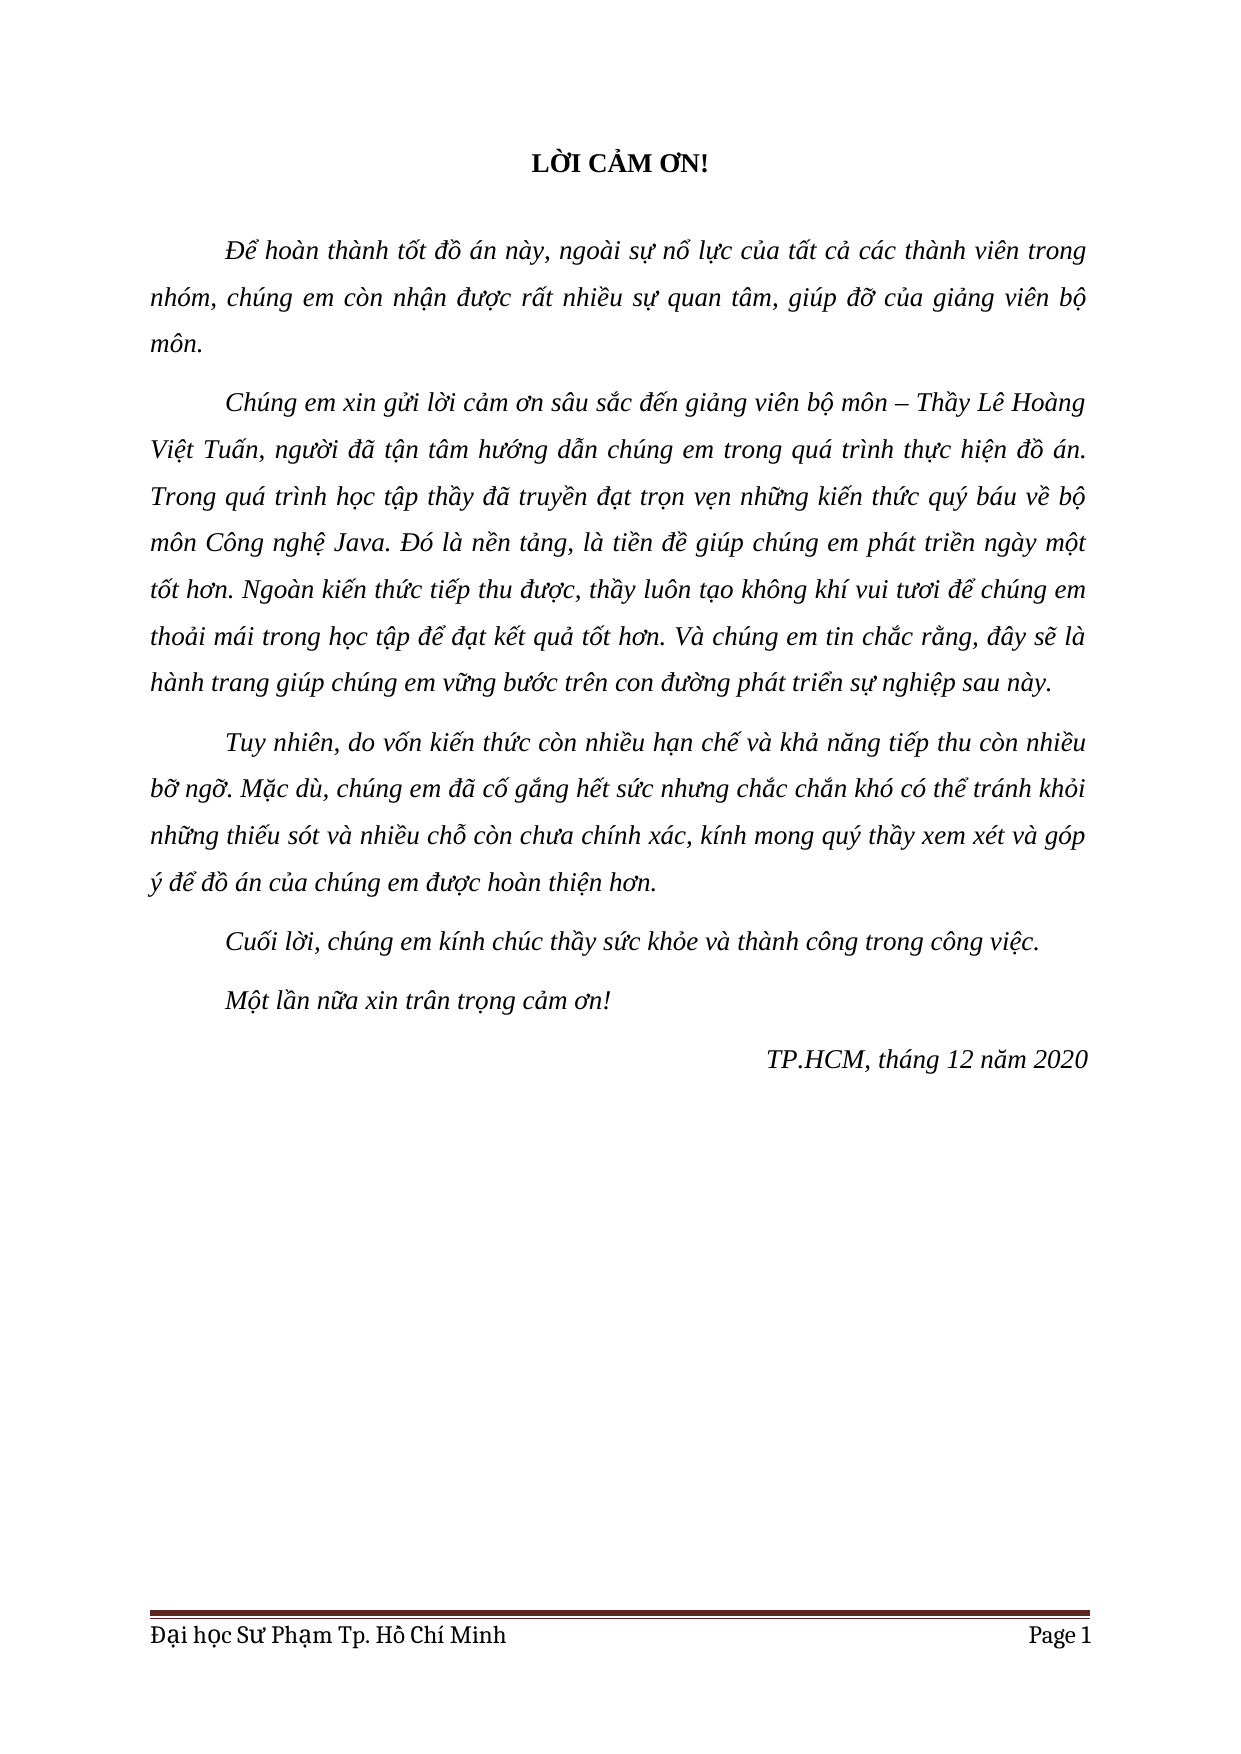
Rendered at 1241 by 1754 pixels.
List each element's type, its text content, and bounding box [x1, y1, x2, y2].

text Để hoàn thành tốt đồ án này, ngoài sự nổ lực của tất cả các thành viên trong nhóm, chúng em còn nhận được rất nhiều sự quan tâm, giúp đỡ của giảng viên bộ môn. [150, 234, 1090, 358]
text TP.HCM, tháng 12 năm 2020 [150, 1043, 1090, 1074]
text Cuối lời, chúng em kính chúc thầy sức khỏe và thành công trong công việc. [150, 925, 1090, 956]
text Chúng em xin gửi lời cảm ơn sâu sắc đến giảng viên bộ môn – Thầy Lê Hoàng Việt Tuấn, người đã tận tâm hướng dẫn chúng em trong quá trình thực hiện đồ án. Trong quá trình học tập thầy đã truyền đạt trọn vẹn những kiến thức quý báu về bộ môn Công nghệ Java. Đó là nền tảng, là tiền đề giúp chúng em phát triền ngày một tốt hơn. Ngoàn kiến thức tiếp thu được, thầy luôn tạo không khí vui tươi để chúng em thoải mái trong học tập để đạt kết quả tốt hơn. Và chúng em tin chắc rằng, đây sẽ là hành trang giúp chúng em vững bước trên con đường phát triển sự nghiệp sau này. [150, 387, 1090, 698]
text LỜI CẢM ƠN! [150, 147, 1090, 178]
text Tuy nhiên, do vốn kiến thức còn nhiều hạn chế và khả năng tiếp thu còn nhiều bỡ ngỡ. Mặc dù, chúng em đã cố gắng hết sức nhưng chắc chắn khó có thể tránh khỏi những thiếu sót và nhiều chỗ còn chưa chính xác, kính mong quý thầy xem xét và góp ý để đồ án của chúng em được hoàn thiện hơn. [150, 726, 1090, 897]
text Một lần nữa xin trân trọng cảm ơn! [150, 984, 1090, 1015]
